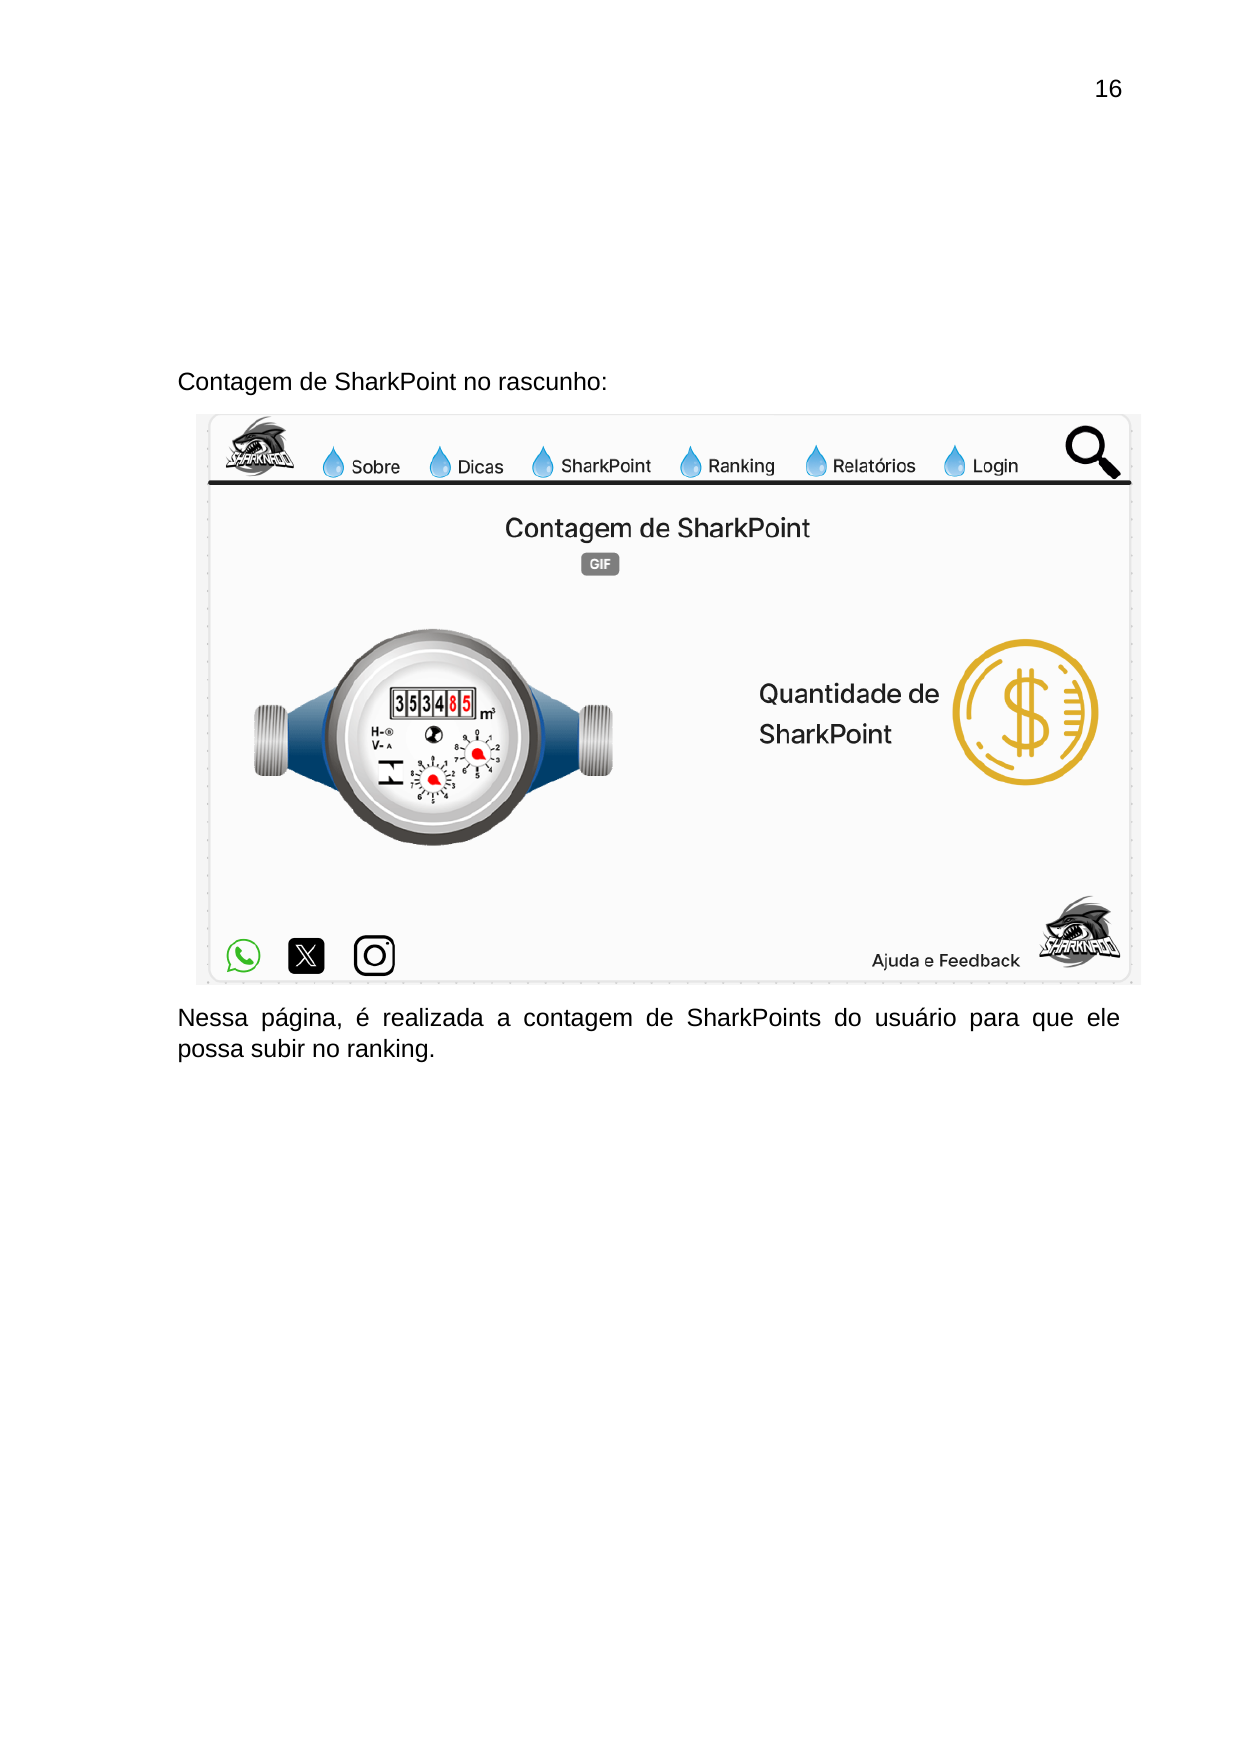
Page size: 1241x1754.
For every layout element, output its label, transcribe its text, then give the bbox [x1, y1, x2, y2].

text Contagem de SharkPoint no rascunho: [177, 367, 1122, 396]
text Nessa página, é realizada a contagem de SharkPoints do usuário para que ele possa subir no ranking. [177, 1003, 1122, 1063]
